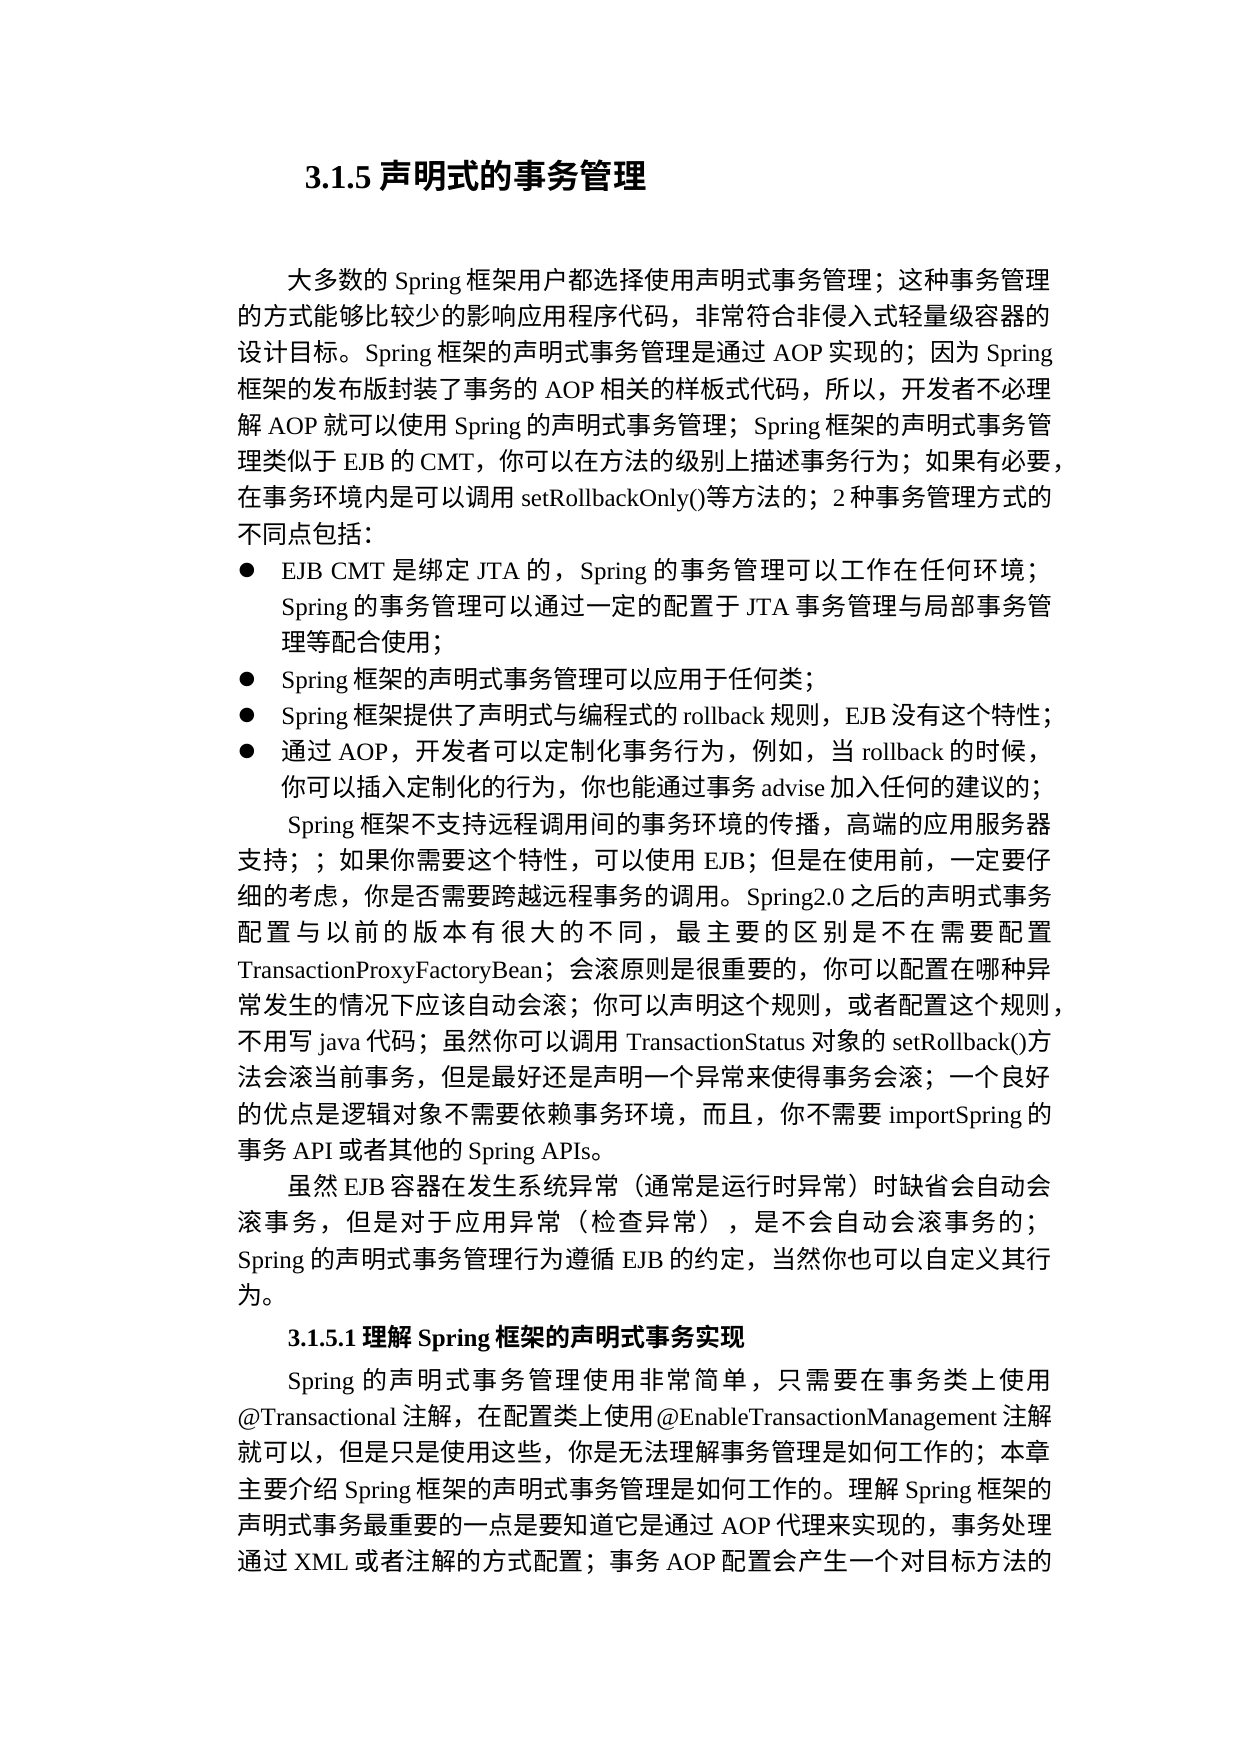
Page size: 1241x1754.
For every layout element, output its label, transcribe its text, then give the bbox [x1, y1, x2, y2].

list 通过AOP，开发者可以定制化事务行为，例如，当rollback的时候，你可以插入定制化的行为，你也能通过事务advise加入任何的建议的； [237, 732, 1053, 804]
text 虽然EJB容器在发生系统异常（通常是运行时异常）时缺省会自动会滚事务，但是对于应用异常（检查异常），是不会自动会滚事务的；Spring的声明式事务管理行为遵循EJB的约定，当然你也可以自定义其行为。 [237, 1167, 1053, 1312]
text 大多数的Spring框架用户都选择使用声明式事务管理；这种事务管理的方式能够比较少的影响应用程序代码，非常符合非侵入式轻量级容器的设计目标。Spring框架的声明式事务管理是通过AOP实现的；因为Spring框架的发布版封装了事务的AOP相关的样板式代码，所以，开发者不必理解AOP就可以使用Spring的声明式事务管理；Spring框架的声明式事务管理类似于EJB的CMT，你可以在方法的级别上描述事务行为；如果有必要，在事务环境内是可以调用setRollbackOnly()等方法的；2种事务管理方式的不同点包括： [237, 260, 1053, 550]
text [237, 1360, 1053, 1578]
subtitle 3.1.5 声明式的事务管理 [237, 150, 1053, 198]
list EJB CMT是绑定JTA的，Spring的事务管理可以工作在任何环境；Spring的事务管理可以通过一定的配置于JTA事务管理与局部事务管理等配合使用； [237, 550, 1053, 659]
list Spring框架提供了声明式与编程式的rollback规则，EJB没有这个特性； [237, 695, 1053, 732]
list Spring框架的声明式事务管理可以应用于任何类； [237, 659, 1053, 695]
subtitle 3.1.5.1 理解Spring框架的声明式事务实现 [237, 1318, 1053, 1354]
text Spring框架不支持远程调用间的事务环境的传播，高端的应用服务器支持；；如果你需要这个特性，可以使用EJB；但是在使用前，一定要仔细的考虑，你是否需要跨越远程事务的调用。Spring2.0之后的声明式事务配置与以前的版本有很大的不同，最主要的区别是不在需要配置TransactionProxyFactoryBean；会滚原则是很重要的，你可以配置在哪种异常发生的情况下应该自动会滚；你可以声明这个规则，或者配置这个规则，不用写java代码；虽然你可以调用TransactionStatus对象的setRollback()方法会滚当前事务，但是最好还是声明一个异常来使得事务会滚；一个良好的优点是逻辑对象不需要依赖事务环境，而且，你不需要importSpring的事务API或者其他的Spring APIs。 [237, 804, 1053, 1167]
